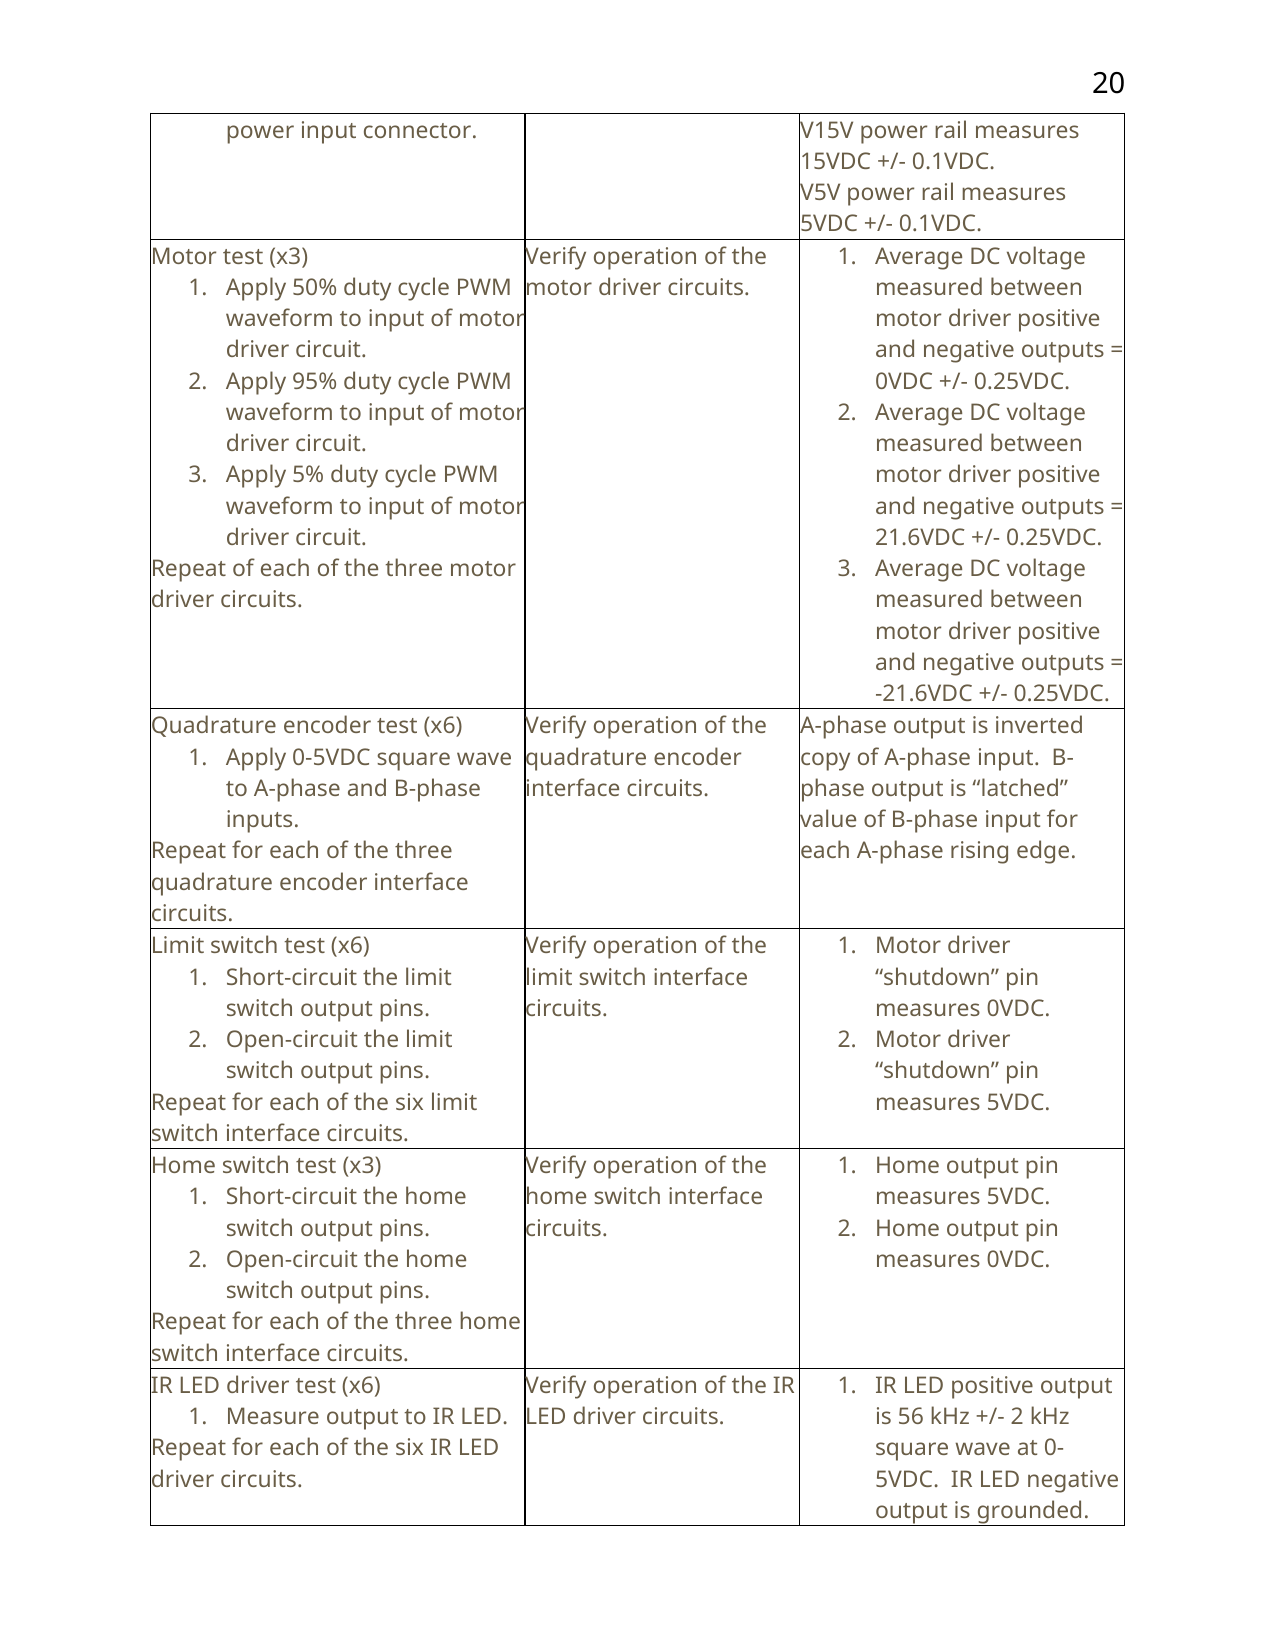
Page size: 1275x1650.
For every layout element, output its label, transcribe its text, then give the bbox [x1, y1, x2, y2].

table_cell Limit switch test (x6) Short-circuit the limit switch output pins. Open-circuit the limit switch output pins. Repeat for each of the six limit switch interface circuits. [151, 929, 524, 1148]
table_cell Verify operation of the quadrature encoder interface circuits. [526, 709, 799, 928]
table_cell IR LED driver test (x6) Measure output to IR LED. Repeat for each of the six IR LED driver circuits. [151, 1369, 524, 1525]
table_cell Verify operation of the limit switch interface circuits. [526, 929, 799, 1148]
table_cell Verify operation of the motor driver circuits. [526, 240, 799, 708]
table_cell IR LED positive output is 56 kHz +/- 2 kHz square wave at 0-5VDC. IR LED negative output is grounded. [800, 1369, 1124, 1525]
table_cell Home output pin measures 5VDC. Home output pin measures 0VDC. [800, 1149, 1124, 1368]
table_cell Home switch test (x3) Short-circuit the home switch output pins. Open-circuit the home switch output pins. Repeat for each of the three home switch interface circuits. [151, 1149, 524, 1368]
table_cell A-phase output is inverted copy of A-phase input. B-phase output is “latched” value of B-phase input for each A-phase rising edge. [800, 709, 1124, 928]
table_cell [151, 114, 524, 238]
table_cell Motor driver “shutdown” pin measures 0VDC. Motor driver “shutdown” pin measures 5VDC. [800, 929, 1124, 1148]
table_cell Verify operation of the home switch interface circuits. [526, 1149, 799, 1368]
table_cell Motor test (x3) Apply 50% duty cycle PWM waveform to input of motor driver circuit. Apply 95% duty cycle PWM waveform to input of motor driver circuit. Apply 5% duty cycle PWM waveform to input of motor driver circuit. Repeat of each of the three motor driver circuits. [151, 240, 524, 708]
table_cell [800, 114, 1124, 238]
table_cell Average DC voltage measured between motor driver positive and negative outputs = 0VDC +/- 0.25VDC. Average DC voltage measured between motor driver positive and negative outputs = 21.6VDC +/- 0.25VDC. Average DC voltage measured between motor driver positive and negative outputs = -21.6VDC +/- 0.25VDC. [800, 240, 1124, 708]
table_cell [526, 114, 799, 238]
table_cell Quadrature encoder test (x6) Apply 0-5VDC square wave to A-phase and B-phase inputs. Repeat for each of the three quadrature encoder interface circuits. [151, 709, 524, 928]
table_cell Verify operation of the IR LED driver circuits. [526, 1369, 799, 1525]
